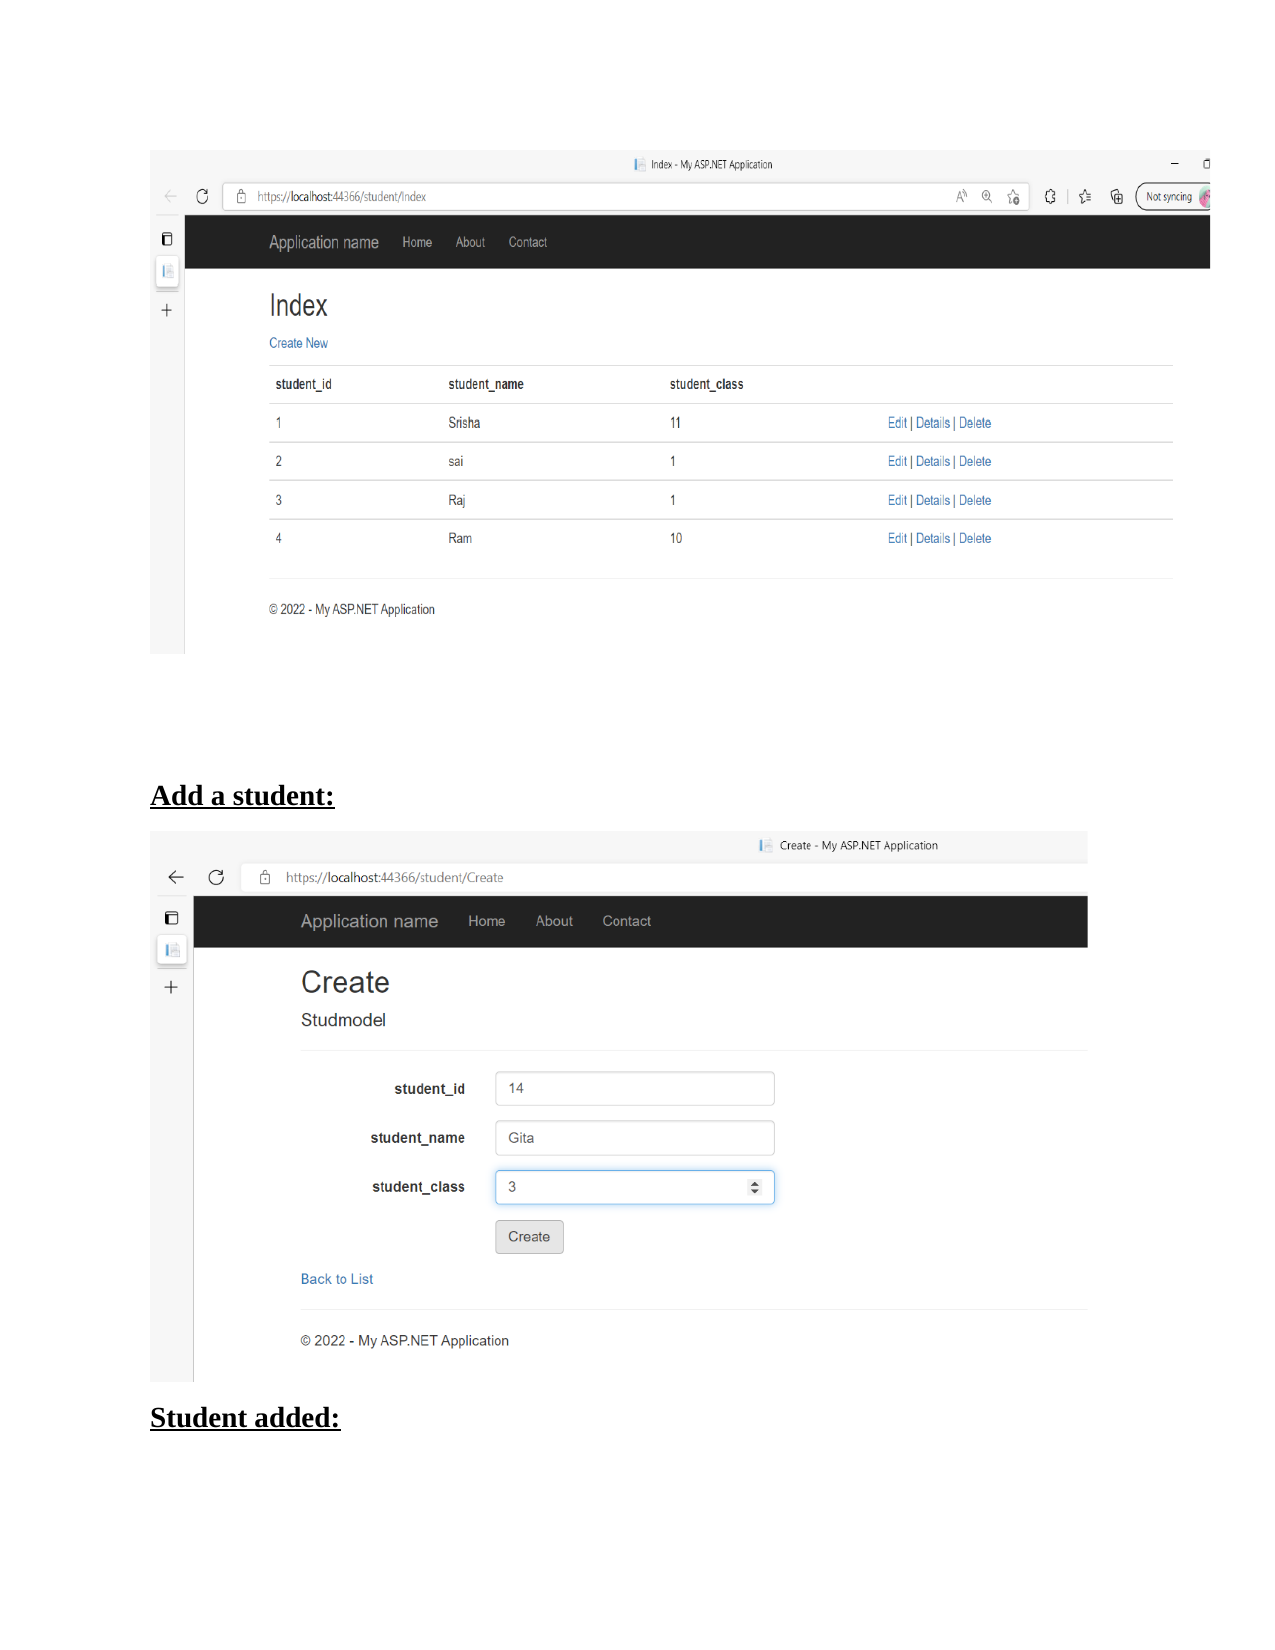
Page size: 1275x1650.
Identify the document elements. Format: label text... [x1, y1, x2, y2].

text Add a student: [150, 778, 1125, 812]
picture [150, 831, 1088, 1382]
text Student added: [150, 1400, 1125, 1433]
picture [150, 150, 1210, 654]
